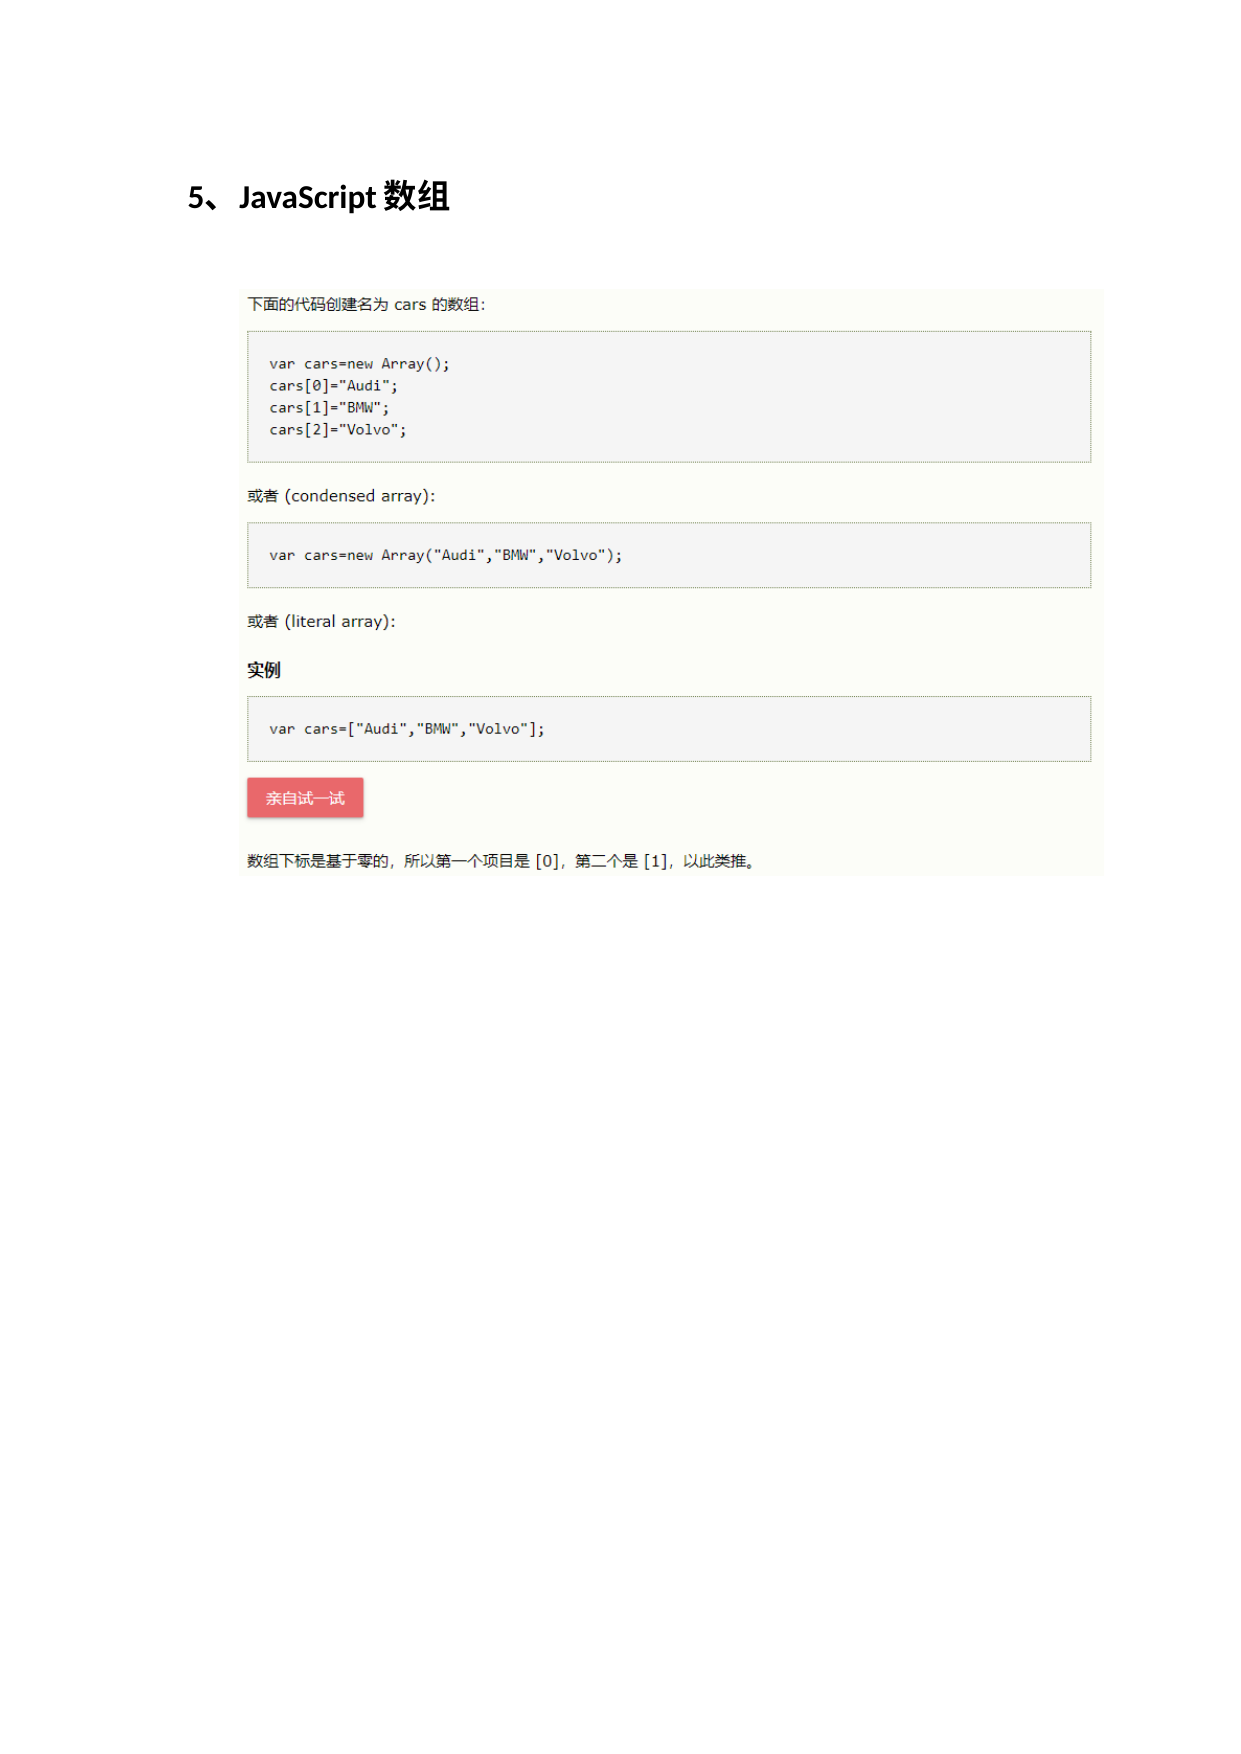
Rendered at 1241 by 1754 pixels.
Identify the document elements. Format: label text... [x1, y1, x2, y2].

subtitle JavaScript数组 [187, 162, 1053, 227]
picture [239, 289, 1105, 876]
